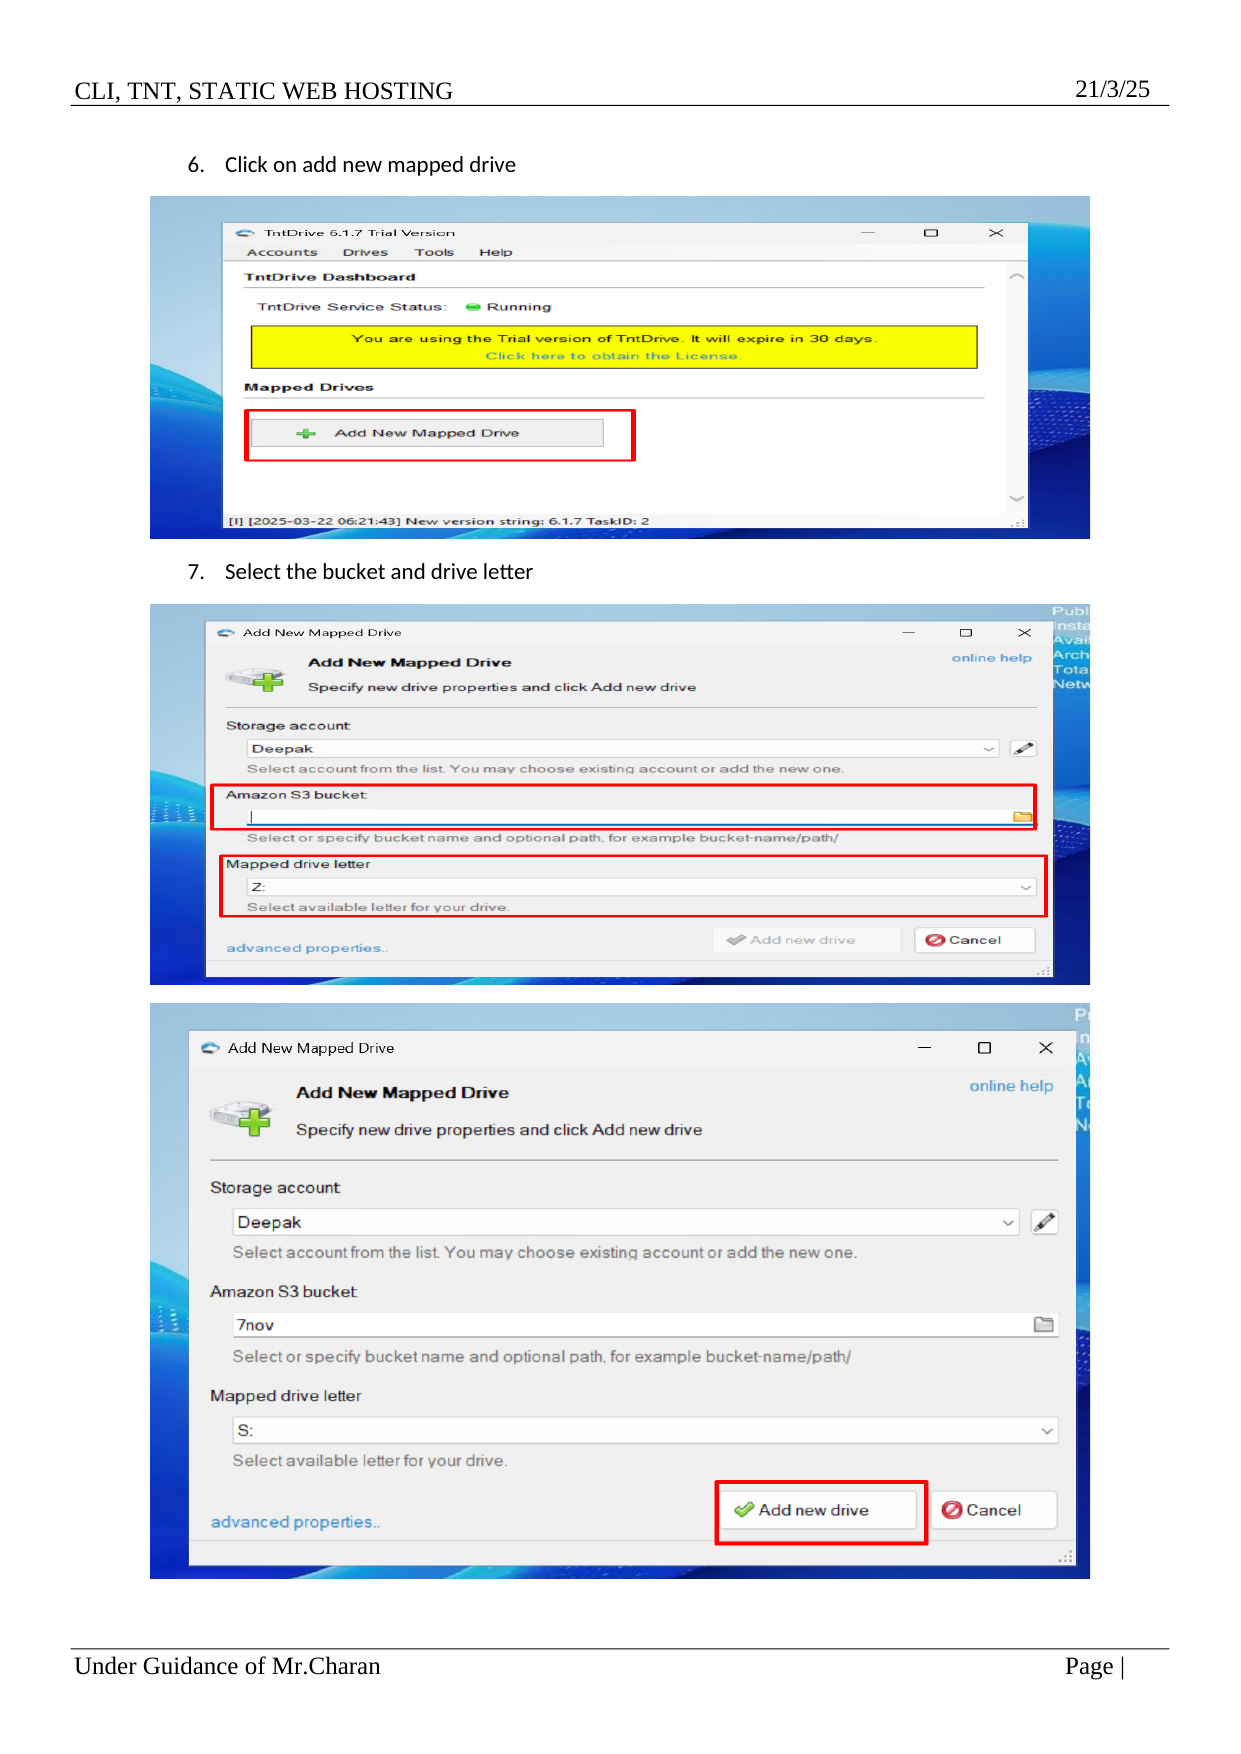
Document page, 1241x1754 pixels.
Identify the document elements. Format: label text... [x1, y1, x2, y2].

list Select the bucket and drive letter [187, 557, 1090, 585]
picture [150, 196, 1091, 539]
picture [150, 604, 1091, 985]
list Click on add new mapped drive [187, 150, 1090, 178]
picture [150, 1003, 1091, 1579]
